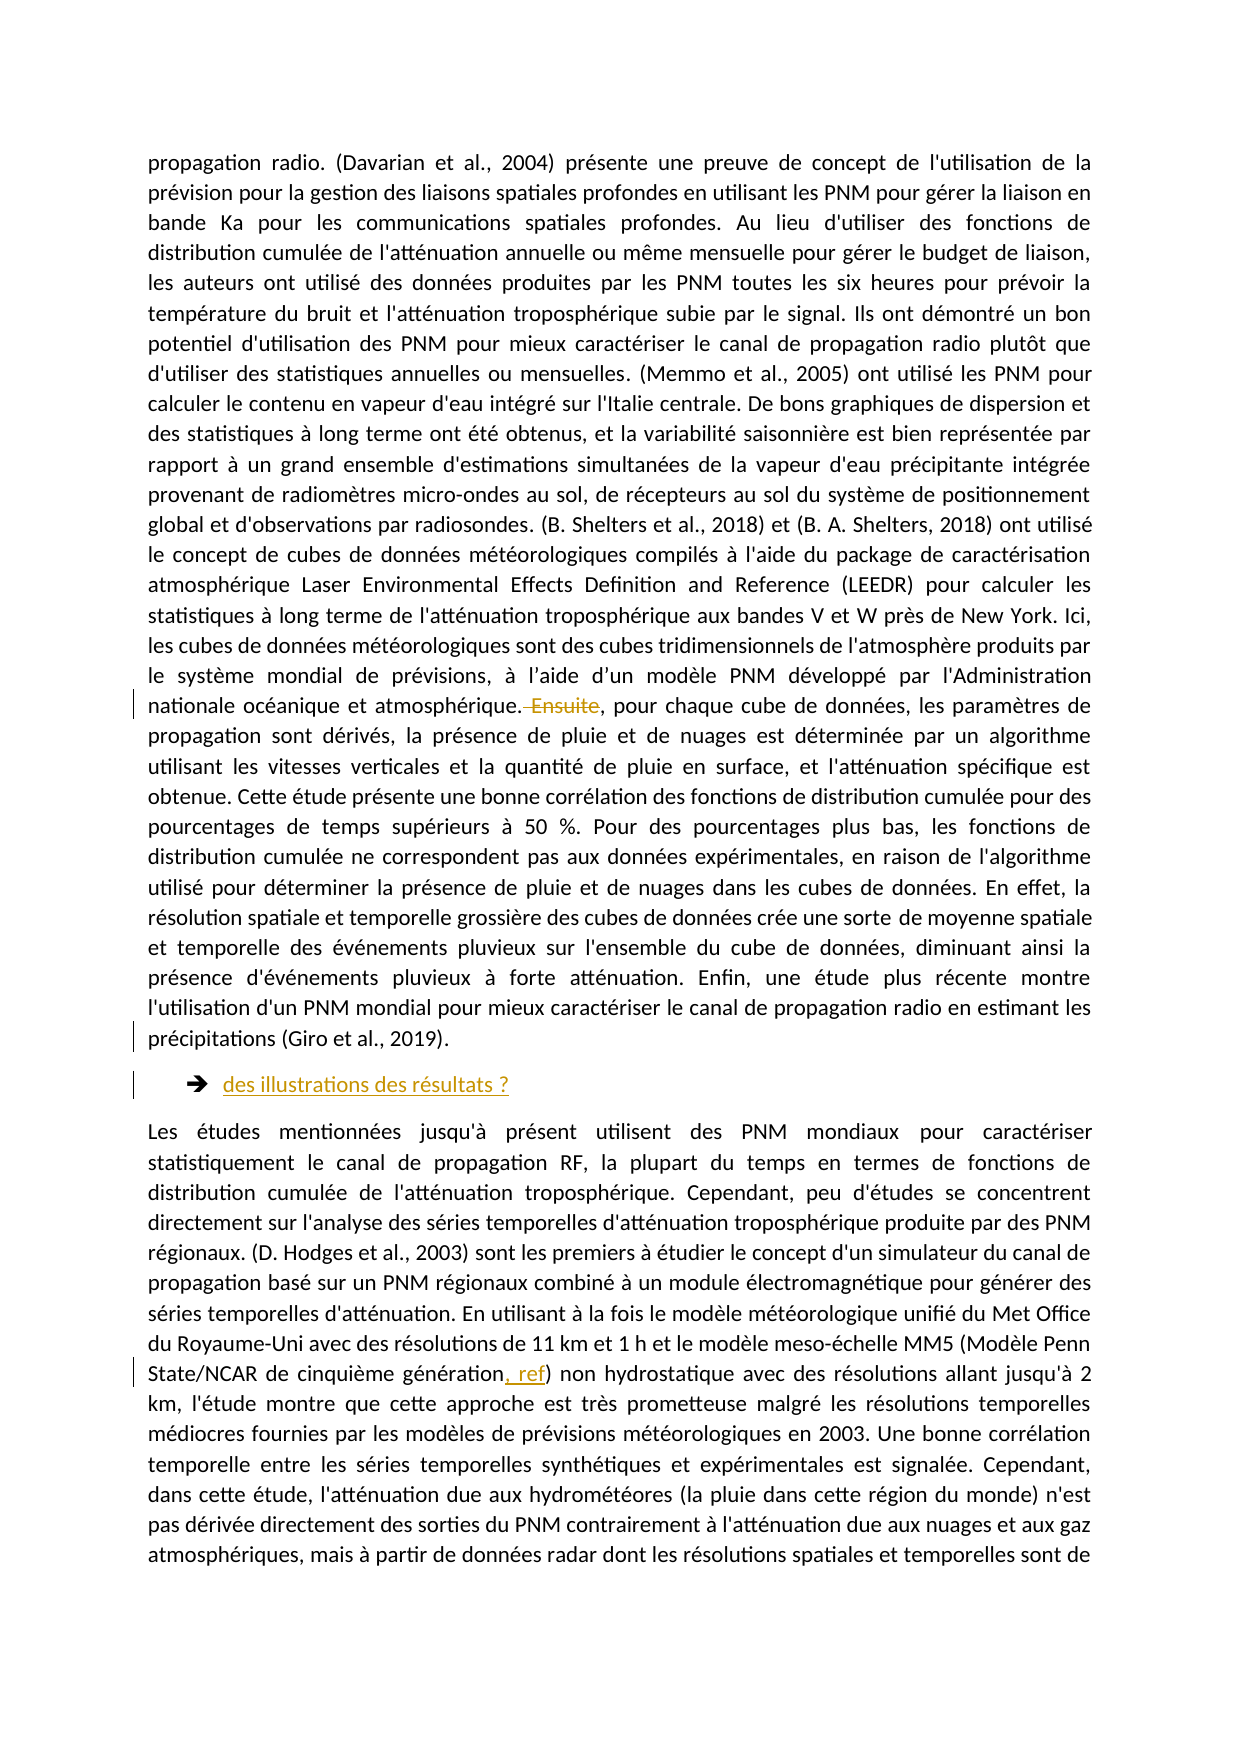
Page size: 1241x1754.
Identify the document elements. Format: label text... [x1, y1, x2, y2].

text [148, 1117, 1093, 1568]
